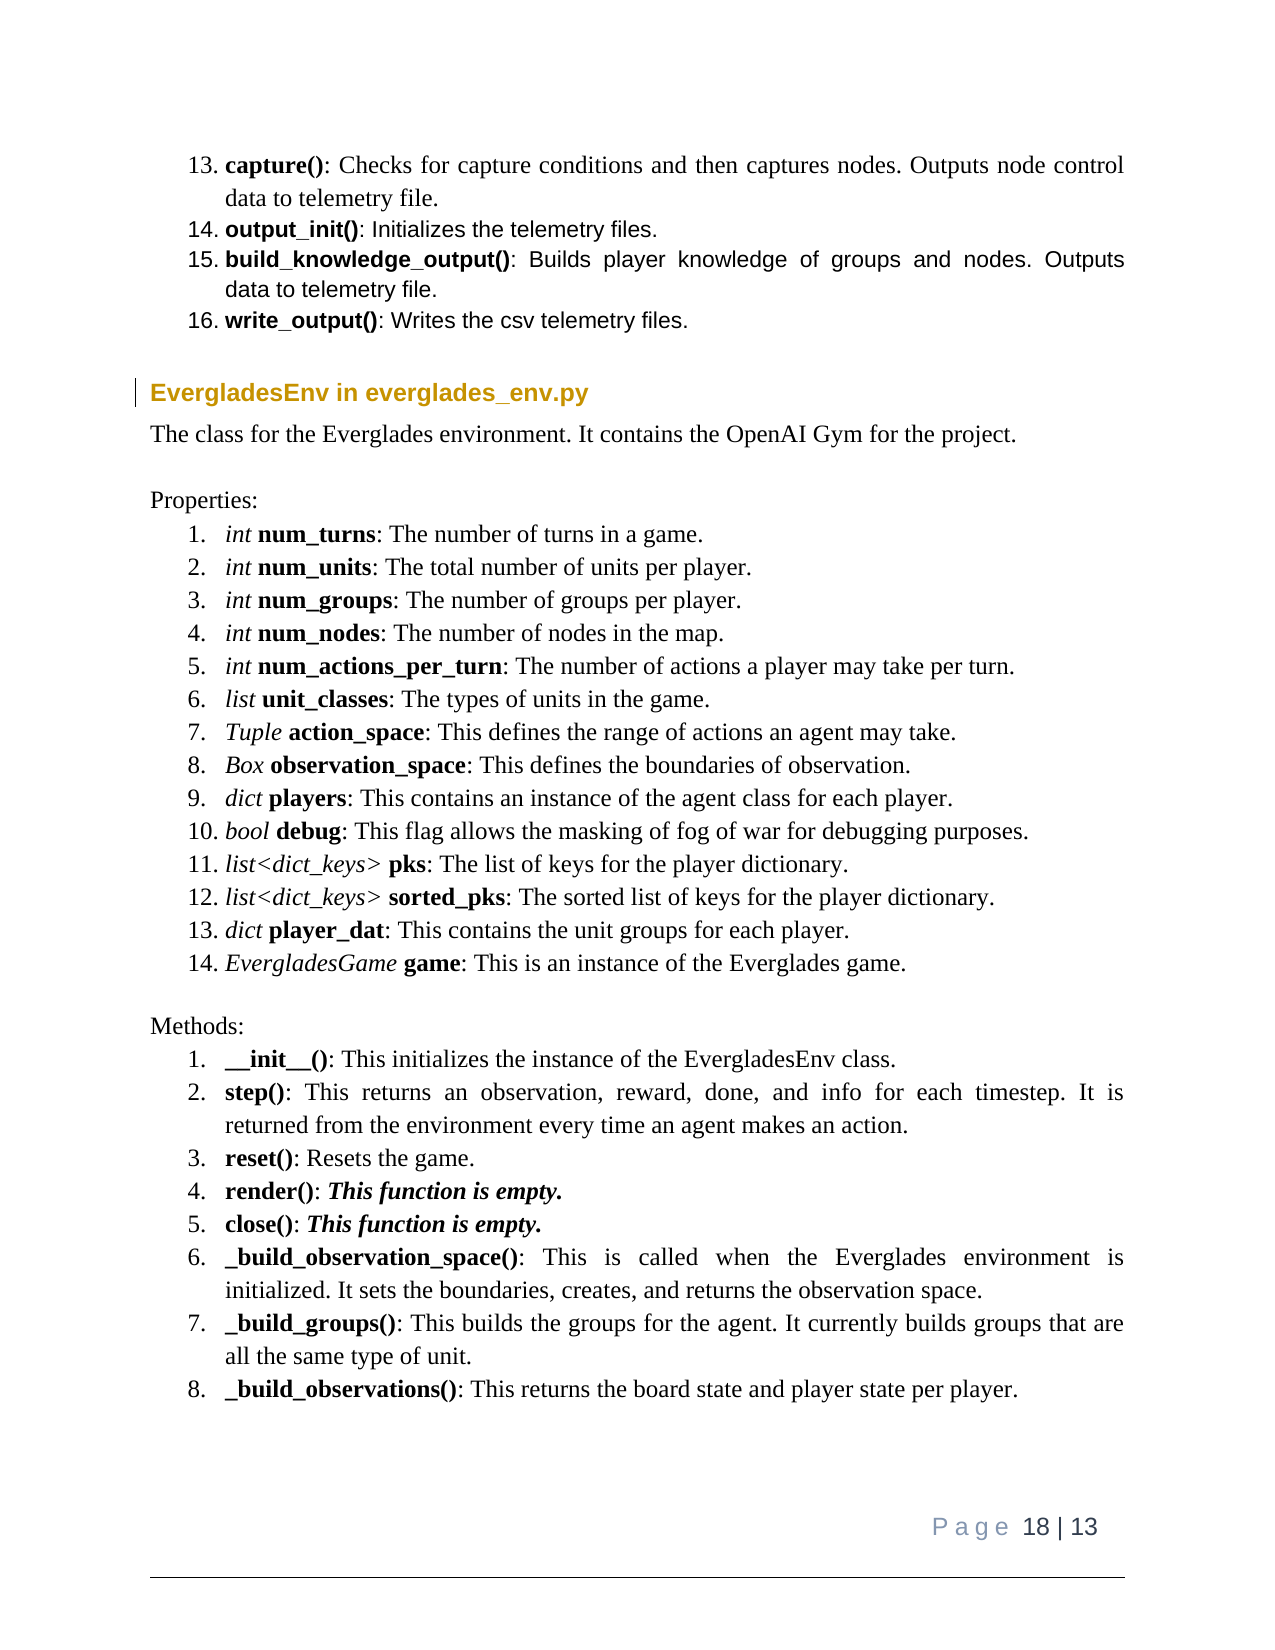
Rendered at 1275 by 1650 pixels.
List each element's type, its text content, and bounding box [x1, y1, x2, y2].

list reset(): Resets the game. [187, 1143, 1125, 1172]
list int num_actions_per_turn: The number of actions a player may take per turn. [187, 651, 1125, 679]
list render(): This function is empty. [187, 1176, 1125, 1205]
list build_knowledge_output(): Builds player knowledge of groups and nodes. Outputs data to telemetry file. [187, 246, 1125, 303]
list list<dict_keys> sorted_pks: The sorted list of keys for the player dictionary. [187, 882, 1125, 911]
list int num_turns: The number of turns in a game. [187, 519, 1125, 547]
list output_init(): Initializes the telemetry files. [187, 216, 1125, 242]
list list<dict_keys> pks: The list of keys for the player dictionary. [187, 849, 1125, 878]
text Properties: [150, 486, 1125, 514]
list Box observation_space: This defines the boundaries of observation. [187, 750, 1125, 778]
list int num_nodes: The number of nodes in the map. [187, 618, 1125, 646]
list _build_observations(): This returns the board state and player state per player. [187, 1374, 1125, 1403]
text The class for the Everglades environment. It contains the OpenAI Gym for the project. [150, 419, 1125, 448]
list int num_groups: The number of groups per player. [187, 585, 1125, 613]
list _build_groups(): This builds the groups for the agent. It currently builds groups that are all the same type of unit. [187, 1308, 1125, 1370]
list write_output(): Writes the csv telemetry files. [187, 307, 1125, 333]
list dict players: This contains an instance of the agent class for each player. [187, 783, 1125, 812]
text Methods: [150, 1011, 1125, 1040]
list capture(): Checks for capture conditions and then captures nodes. Outputs node control data to telemetry file. [187, 150, 1125, 212]
list close(): This function is empty. [187, 1209, 1125, 1238]
list EvergladesGame game: This is an instance of the Everglades game. [187, 948, 1125, 977]
list Tuple action_space: This defines the range of actions an agent may take. [187, 717, 1125, 746]
list __init__(): This initializes the instance of the EvergladesEnv class. [187, 1044, 1125, 1073]
list list unit_classes: The types of units in the game. [187, 684, 1125, 712]
list int num_units: The total number of units per player. [187, 552, 1125, 580]
list dict player_dat: This contains the unit groups for each player. [187, 915, 1125, 944]
list step(): This returns an observation, reward, done, and info for each timestep. It is returned from the environment every time an agent makes an action. [187, 1077, 1125, 1139]
subtitle EvergladesEnv in everglades_env.py [150, 378, 1125, 407]
list bool debug: This flag allows the masking of fog of war for debugging purposes. [187, 816, 1125, 844]
list _build_observation_space(): This is called when the Everglades environment is initialized. It sets the boundaries, creates, and returns the observation space. [187, 1242, 1125, 1304]
